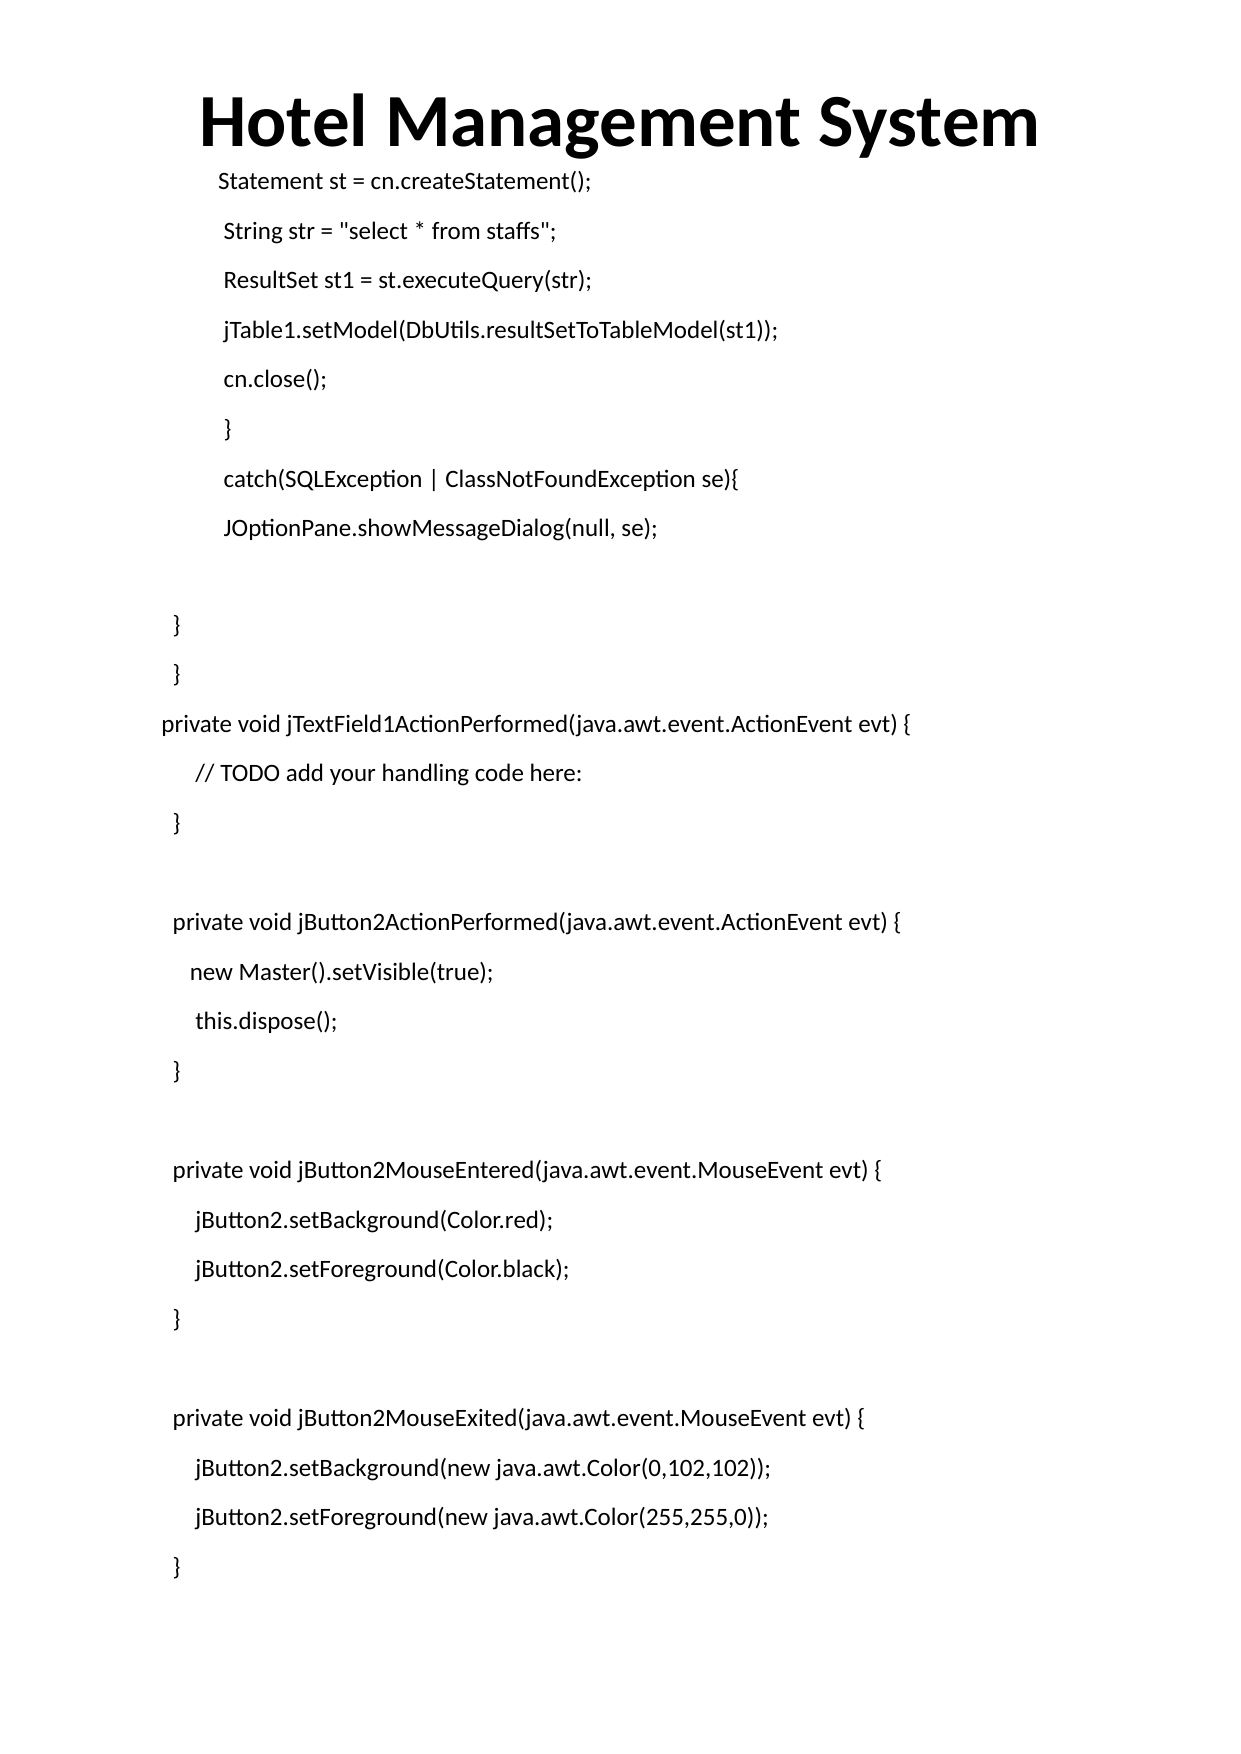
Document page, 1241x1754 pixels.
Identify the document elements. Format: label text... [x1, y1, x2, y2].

text Statement st = cn.createStatement(); [150, 165, 1090, 196]
text private void jTextField1ActionPerformed(java.awt.event.ActionEvent evt) { [150, 708, 1090, 738]
text private void jButton2MouseEntered(java.awt.event.MouseEvent evt) { [150, 1154, 1090, 1185]
text } [150, 1303, 1090, 1333]
text jButton2.setBackground(new java.awt.Color(0,102,102)); [150, 1452, 1090, 1482]
text cn.close(); [150, 364, 1090, 394]
text } [150, 807, 1090, 838]
text new Master().setVisible(true); [150, 956, 1090, 986]
text jButton2.setForeground(new java.awt.Color(255,255,0)); [150, 1501, 1090, 1532]
text this.dispose(); [150, 1006, 1090, 1036]
text jButton2.setBackground(Color.red); [150, 1204, 1090, 1234]
text // TODO add your handling code here: [150, 758, 1090, 788]
text } [150, 658, 1090, 689]
text jButton2.setForeground(Color.black); [150, 1253, 1090, 1284]
text ResultSet st1 = st.executeQuery(str); [150, 264, 1090, 295]
text jTable1.setModel(DbUtils.resultSetToTableModel(st1)); [150, 314, 1090, 344]
text } [150, 413, 1090, 444]
text } [150, 1551, 1090, 1581]
text } [150, 609, 1090, 639]
text private void jButton2ActionPerformed(java.awt.event.ActionEvent evt) { [150, 906, 1090, 937]
text catch(SQLException | ClassNotFoundException se){ [150, 463, 1090, 493]
text private void jButton2MouseExited(java.awt.event.MouseEvent evt) { [150, 1402, 1090, 1433]
text String str = "select * from staffs"; [150, 215, 1090, 245]
text JOptionPane.showMessageDialog(null, se); [150, 512, 1090, 543]
text } [150, 1055, 1090, 1086]
